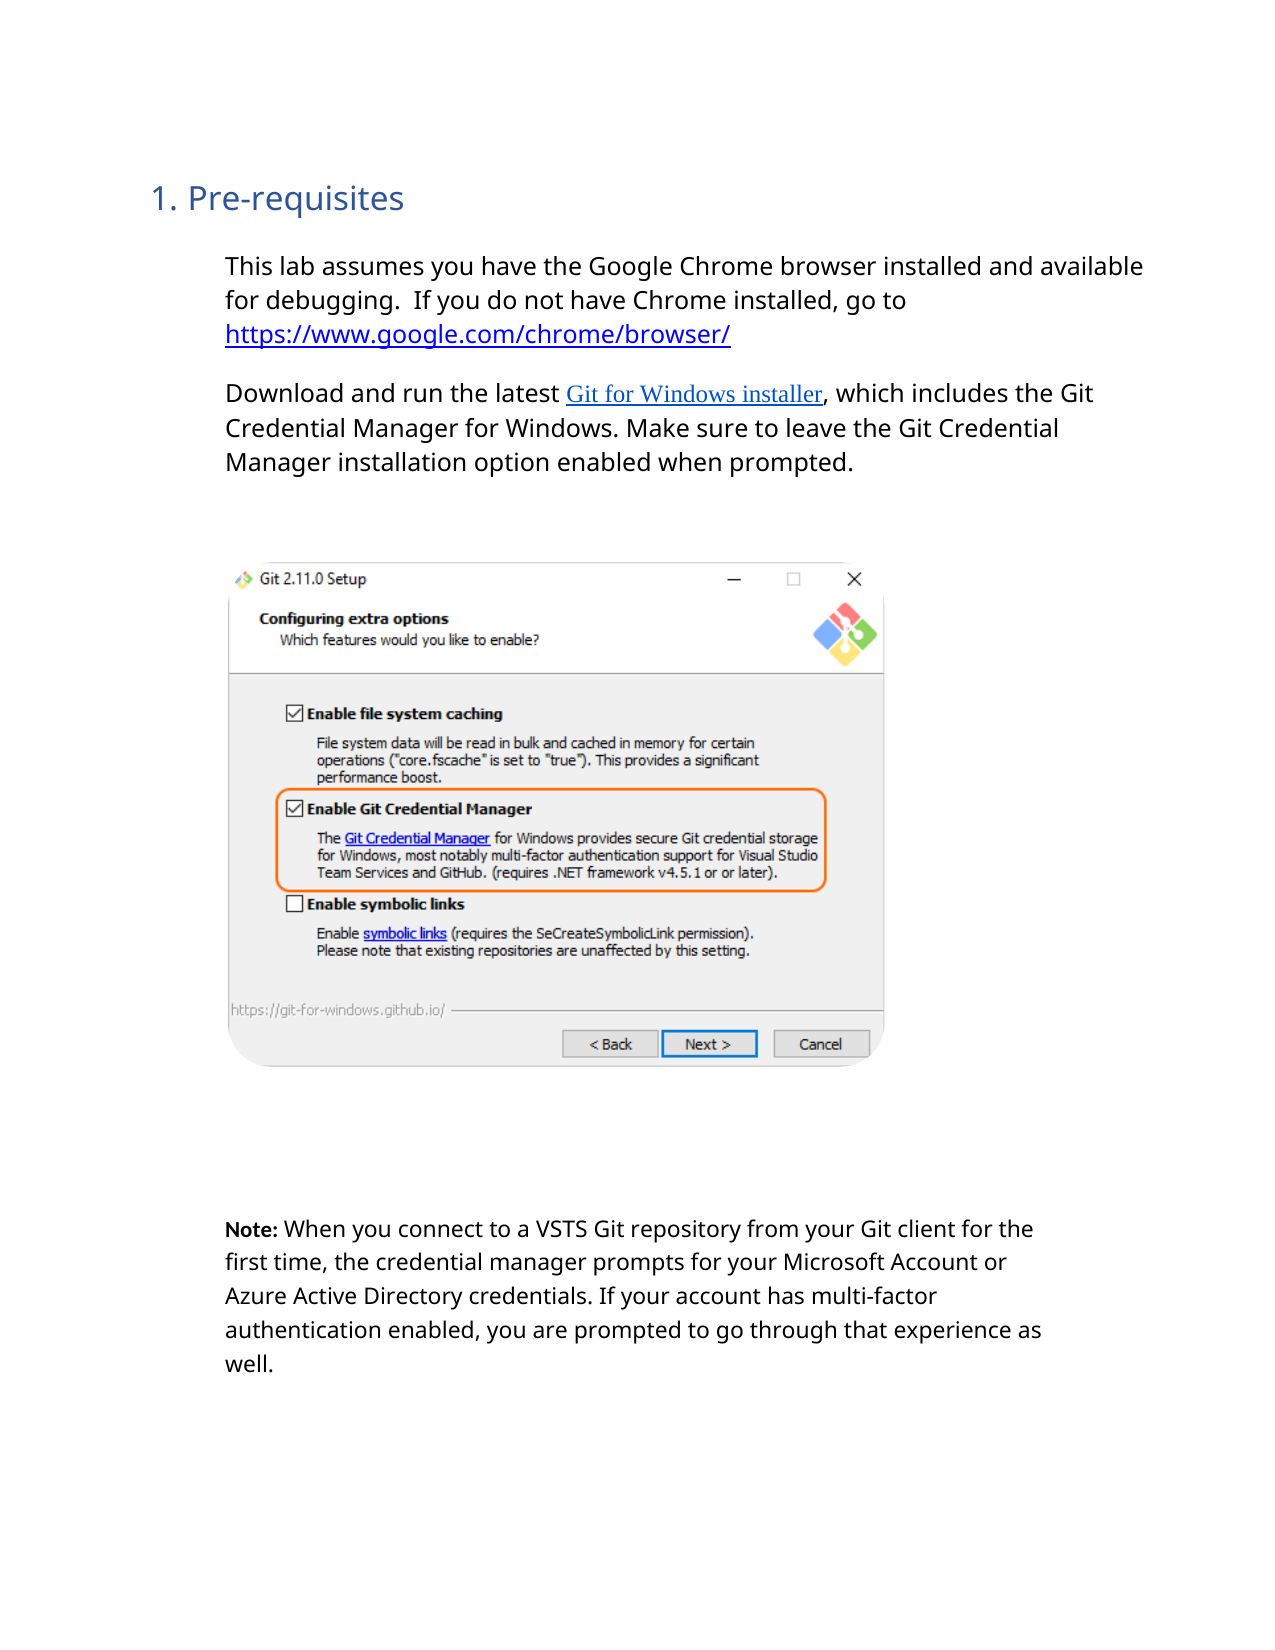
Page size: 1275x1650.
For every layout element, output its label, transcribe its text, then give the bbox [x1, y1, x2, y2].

subtitle Pre-requisites [150, 175, 1255, 220]
picture [228, 562, 885, 1067]
text This lab assumes you have the Google Chrome browser installed and available for debugging. If you do not have Chrome installed, go to https://www.google.com/chrome/browser/ [225, 249, 1154, 351]
text Download and run the latest Git for Windows installer, which includes the Git Credential Manager for Windows. Make sure to leave the Git Credential Manager installation option enabled when prompted. [225, 376, 1154, 478]
text Note: When you connect to a VSTS Git repository from your Git client for the first time, the credential manager prompts for your Microsoft Account or Azure Active Directory credentials. If your account has multi-factor authentication enabled, you are prompted to go through that experience as well. [225, 1213, 1066, 1379]
